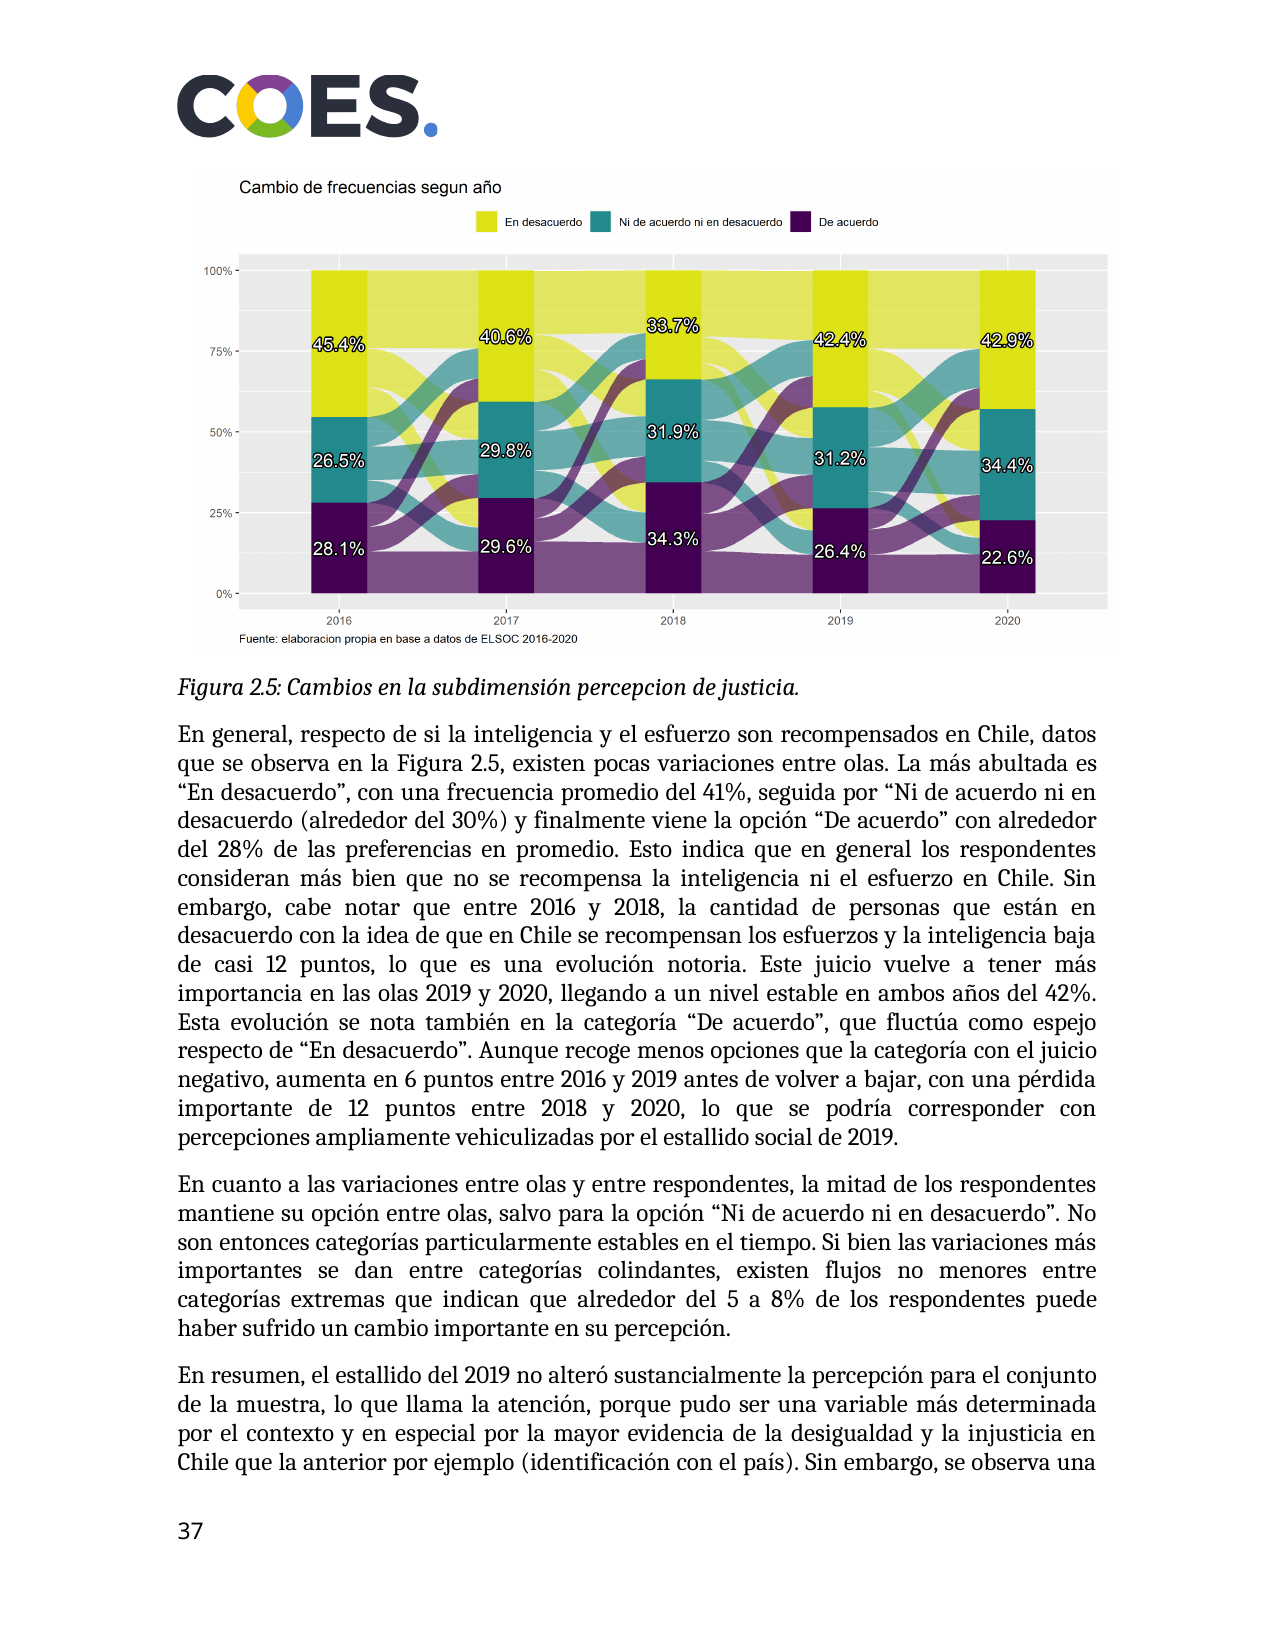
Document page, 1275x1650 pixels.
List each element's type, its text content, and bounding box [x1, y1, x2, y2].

text En general, respecto de si la inteligencia y el esfuerzo son recompensados en Chile, datos que se observa en la Figura 2.5, existen pocas variaciones entre olas. La más abultada es “En desacuerdo”, con una frecuencia promedio del 41%, seguida por “Ni de acuerdo ni en desacuerdo (alrededor del 30%) y finalmente viene la opción “De acuerdo” con alrededor del 28% de las preferencias en promedio. Esto indica que en general los respondentes consideran más bien que no se recompensa la inteligencia ni el esfuerzo en Chile. Sin embargo, cabe notar que entre 2016 y 2018, la cantidad de personas que están en desacuerdo con la idea de que en Chile se recompensan los esfuerzos y la inteligencia baja de casi 12 puntos, lo que es una evolución notoria. Este juicio vuelve a tener más importancia en las olas 2019 y 2020, llegando a un nivel estable en ambos años del 42%. Esta evolución se nota también en la categoría “De acuerdo”, que fluctúa como espejo respecto de “En desacuerdo”. Aunque recoge menos opciones que la categoría con el juicio negativo, aumenta en 6 puntos entre 2016 y 2019 antes de volver a bajar, con una pérdida importante de 12 puntos entre 2018 y 2020, lo que se podría corresponder con percepciones ampliamente vehiculizadas por el estallido social de 2019. [177, 720, 1098, 1151]
text En cuanto a las variaciones entre olas y entre respondentes, la mitad de los respondentes mantiene su opción entre olas, salvo para la opción “Ni de acuerdo ni en desacuerdo”. No son entonces categorías particularmente estables en el tiempo. Si bien las variaciones más importantes se dan entre categorías colindantes, existen flujos no menores entre categorías extremas que indican que alrededor del 5 a 8% de los respondentes puede haber sufrido un cambio importante en su percepción. [177, 1170, 1098, 1342]
text Figura 2.5: Cambios en la subdimensión percepcion de justicia. [177, 672, 1098, 701]
picture [177, 75, 438, 146]
picture [196, 174, 1115, 652]
